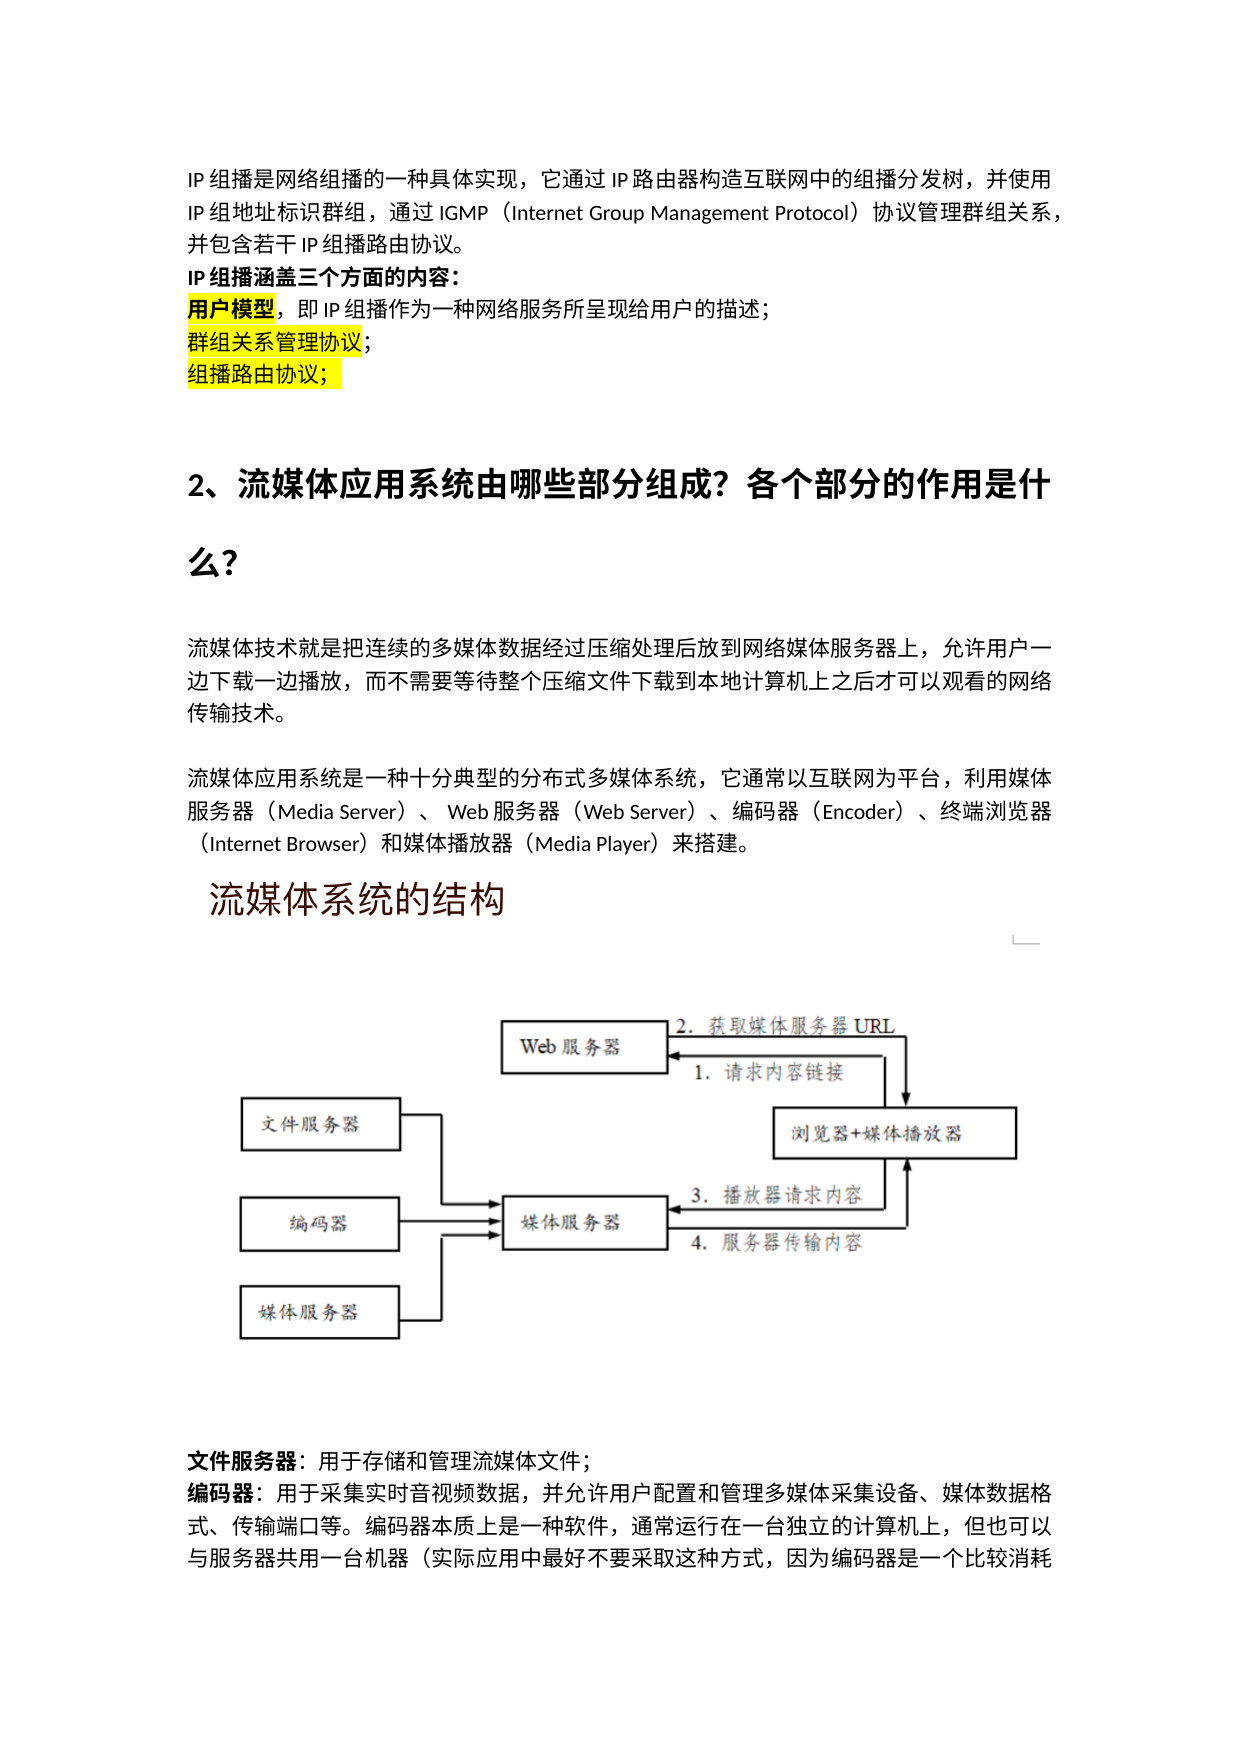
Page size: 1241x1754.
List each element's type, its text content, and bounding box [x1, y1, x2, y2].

text 用户模型，即IP组播作为一种网络服务所呈现给用户的描述； [187, 292, 1053, 324]
text 组播路由协议； [187, 357, 1053, 389]
list 流媒体应用系统是一种十分典型的分布式多媒体系统，它通常以互联网为平台，利用媒体服务器（Media Server）、 Web服务器（Web Server）、编码器（Encoder）、终端浏览器（Internet Browser）和媒体播放器（Media Player）来搭建。 [187, 761, 1053, 858]
text IP组播涵盖三个方面的内容： [187, 259, 1053, 292]
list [187, 1476, 1053, 1573]
picture [187, 858, 1053, 1400]
list 文件服务器：用于存储和管理流媒体文件； [187, 1443, 1053, 1476]
text 群组关系管理协议； [187, 324, 1053, 357]
list 流媒体技术就是把连续的多媒体数据经过压缩处理后放到网络媒体服务器上，允许用户一边下载一边播放，而不需要等待整个压缩文件下载到本地计算机上之后才可以观看的网络传输技术。 [187, 631, 1053, 728]
text IP组播是网络组播的一种具体实现，它通过IP路由器构造互联网中的组播分发树，并使用IP组地址标识群组，通过IGMP（Internet Group Management Protocol）协议管理群组关系，并包含若干IP组播路由协议。 [187, 162, 1053, 259]
subtitle 流媒体应用系统由哪些部分组成？各个部分的作用是什么？ [187, 449, 1053, 593]
